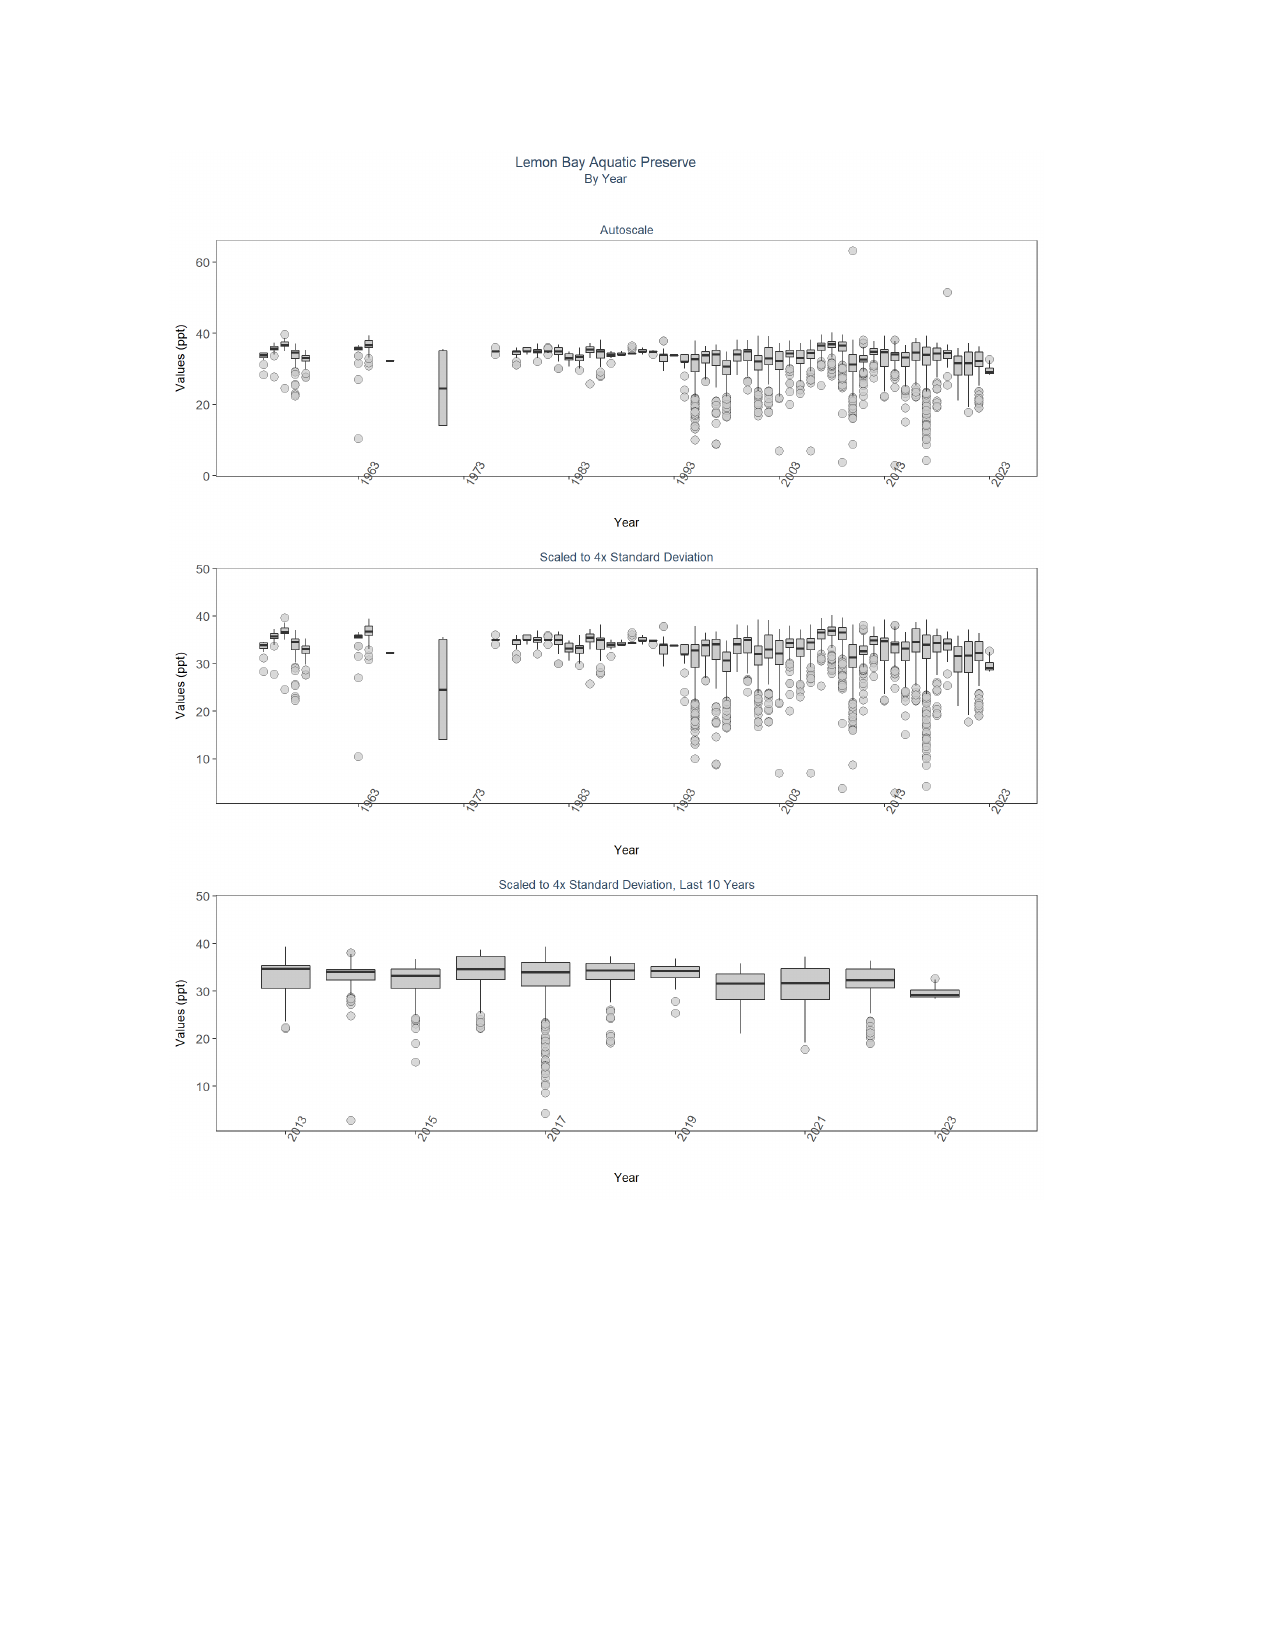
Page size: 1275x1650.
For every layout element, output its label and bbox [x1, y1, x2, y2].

picture [168, 150, 1044, 1200]
